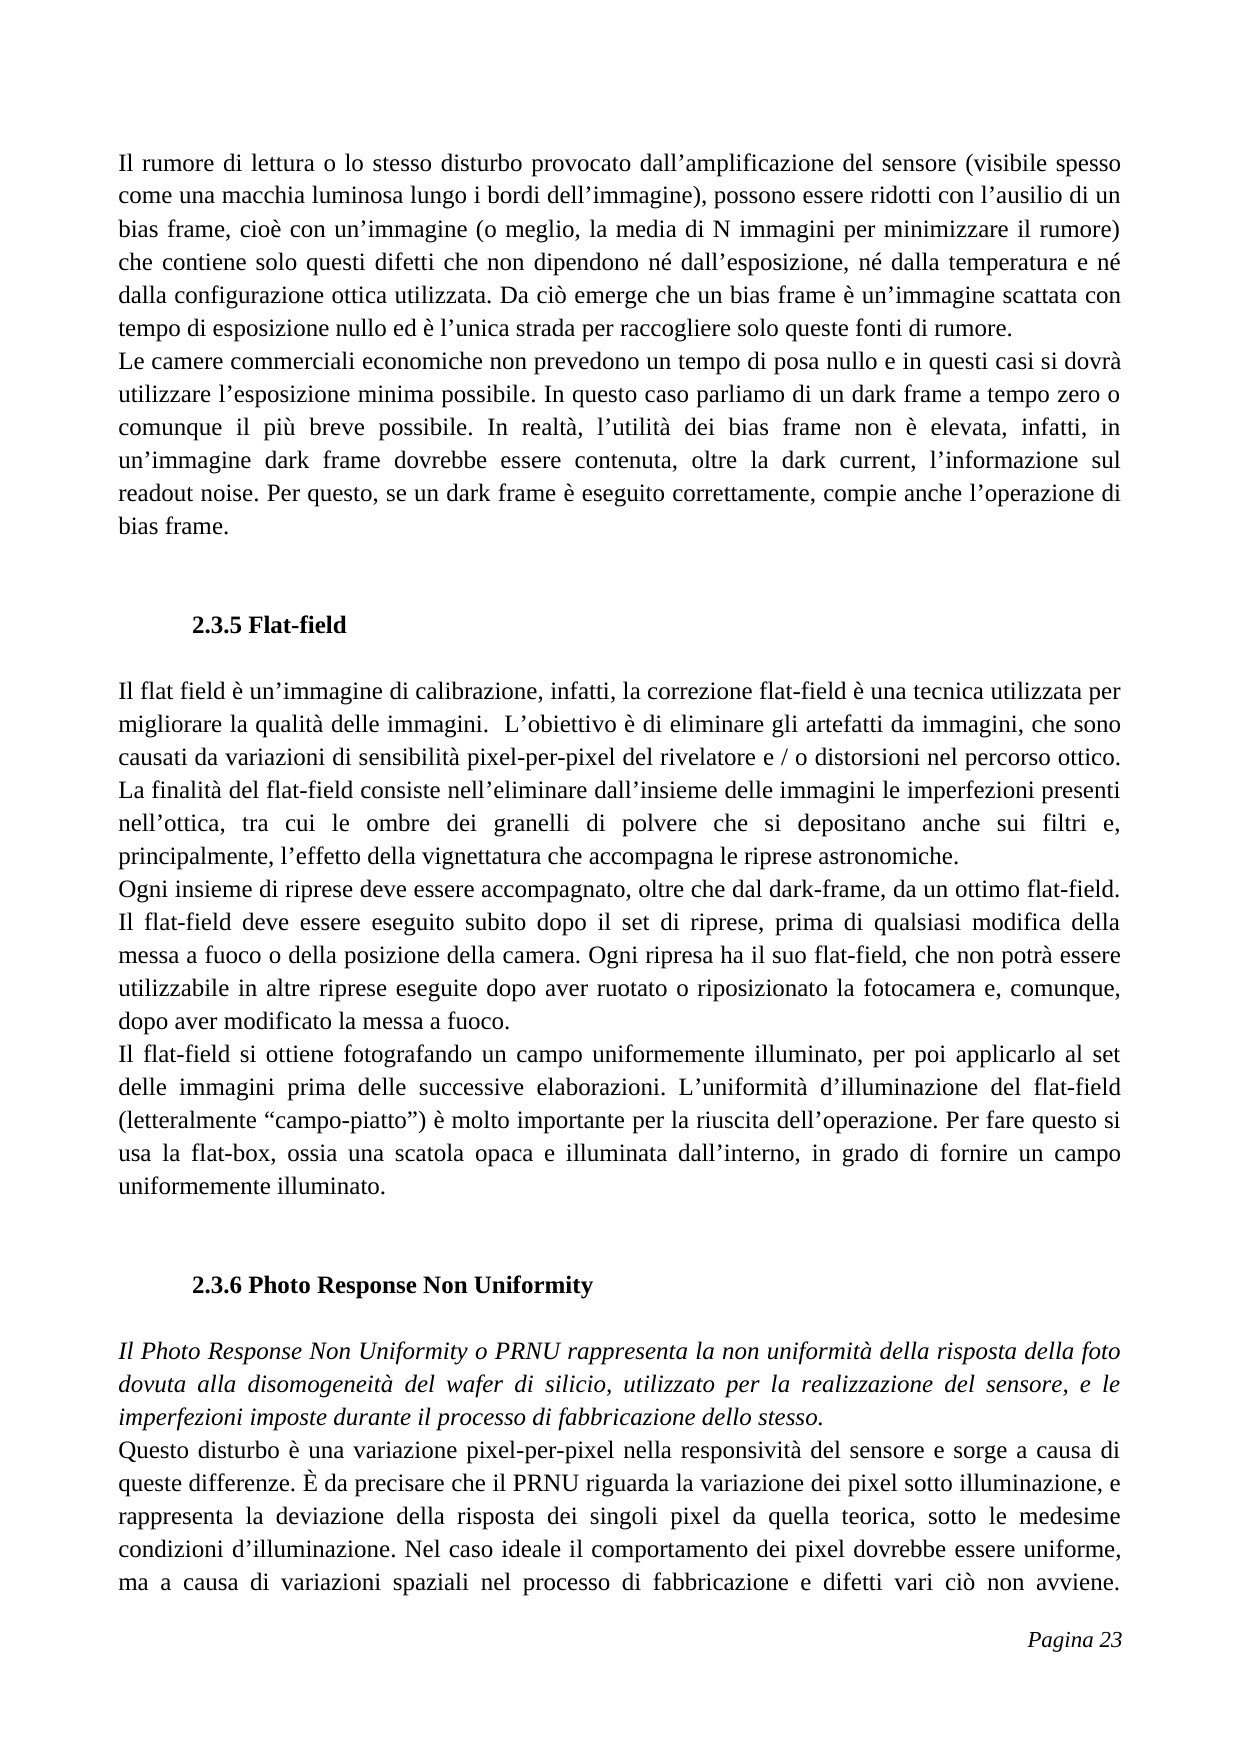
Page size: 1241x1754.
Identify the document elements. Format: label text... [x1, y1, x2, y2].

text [118, 1435, 1122, 1596]
text Le camere commerciali economiche non prevedono un tempo di posa nullo e in questi casi si dovrà utilizzare l’esposizione minima possibile. In questo caso parliamo di un dark frame a tempo zero o comunque il più breve possibile. In realtà, l’utilità dei bias frame non è elevata, infatti, in un’immagine dark frame dovrebbe essere contenuta, oltre la dark current, l’informazione sul readout noise. Per questo, se un dark frame è eseguito correttamente, compie anche l’operazione di bias frame. [118, 346, 1122, 539]
text Il flat field è un’immagine di calibrazione, infatti, la correzione flat-field è una tecnica utilizzata per migliorare la qualità delle immagini. L’obiettivo è di eliminare gli artefatti da immagini, che sono causati da variazioni di sensibilità pixel-per-pixel del rivelatore e / o distorsioni nel percorso ottico. La finalità del flat-field consiste nell’eliminare dall’insieme delle immagini le imperfezioni presenti nell’ottica, tra cui le ombre dei granelli di polvere che si depositano anche sui filtri e, principalmente, l’effetto della vignettatura che accompagna le riprese astronomiche. [118, 676, 1122, 870]
text Il rumore di lettura o lo stesso disturbo provocato dall’amplificazione del sensore (visibile spesso come una macchia luminosa lungo i bordi dell’immagine), possono essere ridotti con l’ausilio di un bias frame, cioè con un’immagine (o meglio, la media di N immagini per minimizzare il rumore) che contiene solo questi difetti che non dipendono né dall’esposizione, né dalla temperatura e né dalla configurazione ottica utilizzata. Da ciò emerge che un bias frame è un’immagine scattata con tempo di esposizione nullo ed è l’unica strada per raccogliere solo queste fonti di rumore. [118, 148, 1122, 341]
text 2.3.6 Photo Response Non Uniformity [192, 1270, 1122, 1299]
text Ogni insieme di riprese deve essere accompagnato, oltre che dal dark-frame, da un ottimo flat-field. Il flat-field deve essere eseguito subito dopo il set di riprese, prima di qualsiasi modifica della messa a fuoco o della posizione della camera. Ogni ripresa ha il suo flat-field, che non potrà essere utilizzabile in altre riprese eseguite dopo aver ruotato o riposizionato la fotocamera e, comunque, dopo aver modificato la messa a fuoco. [118, 874, 1122, 1035]
text Il Photo Response Non Uniformity o PRNU rappresenta la non uniformità della risposta della foto dovuta alla disomogeneità del wafer di silicio, utilizzato per la realizzazione del sensore, e le imperfezioni imposte durante il processo di fabbricazione dello stesso. [118, 1336, 1122, 1431]
text Il flat-field si ottiene fotografando un campo uniformemente illuminato, per poi applicarlo al set delle immagini prima delle successive elaborazioni. L’uniformità d’illuminazione del flat-field (letteralmente “campo-piatto”) è molto importante per la riuscita dell’operazione. Per fare questo si usa la flat-box, ossia una scatola opaca e illuminata dall’interno, in grado di fornire un campo uniformemente illuminato. [118, 1039, 1122, 1200]
text 2.3.5 Flat-field [192, 610, 1122, 639]
